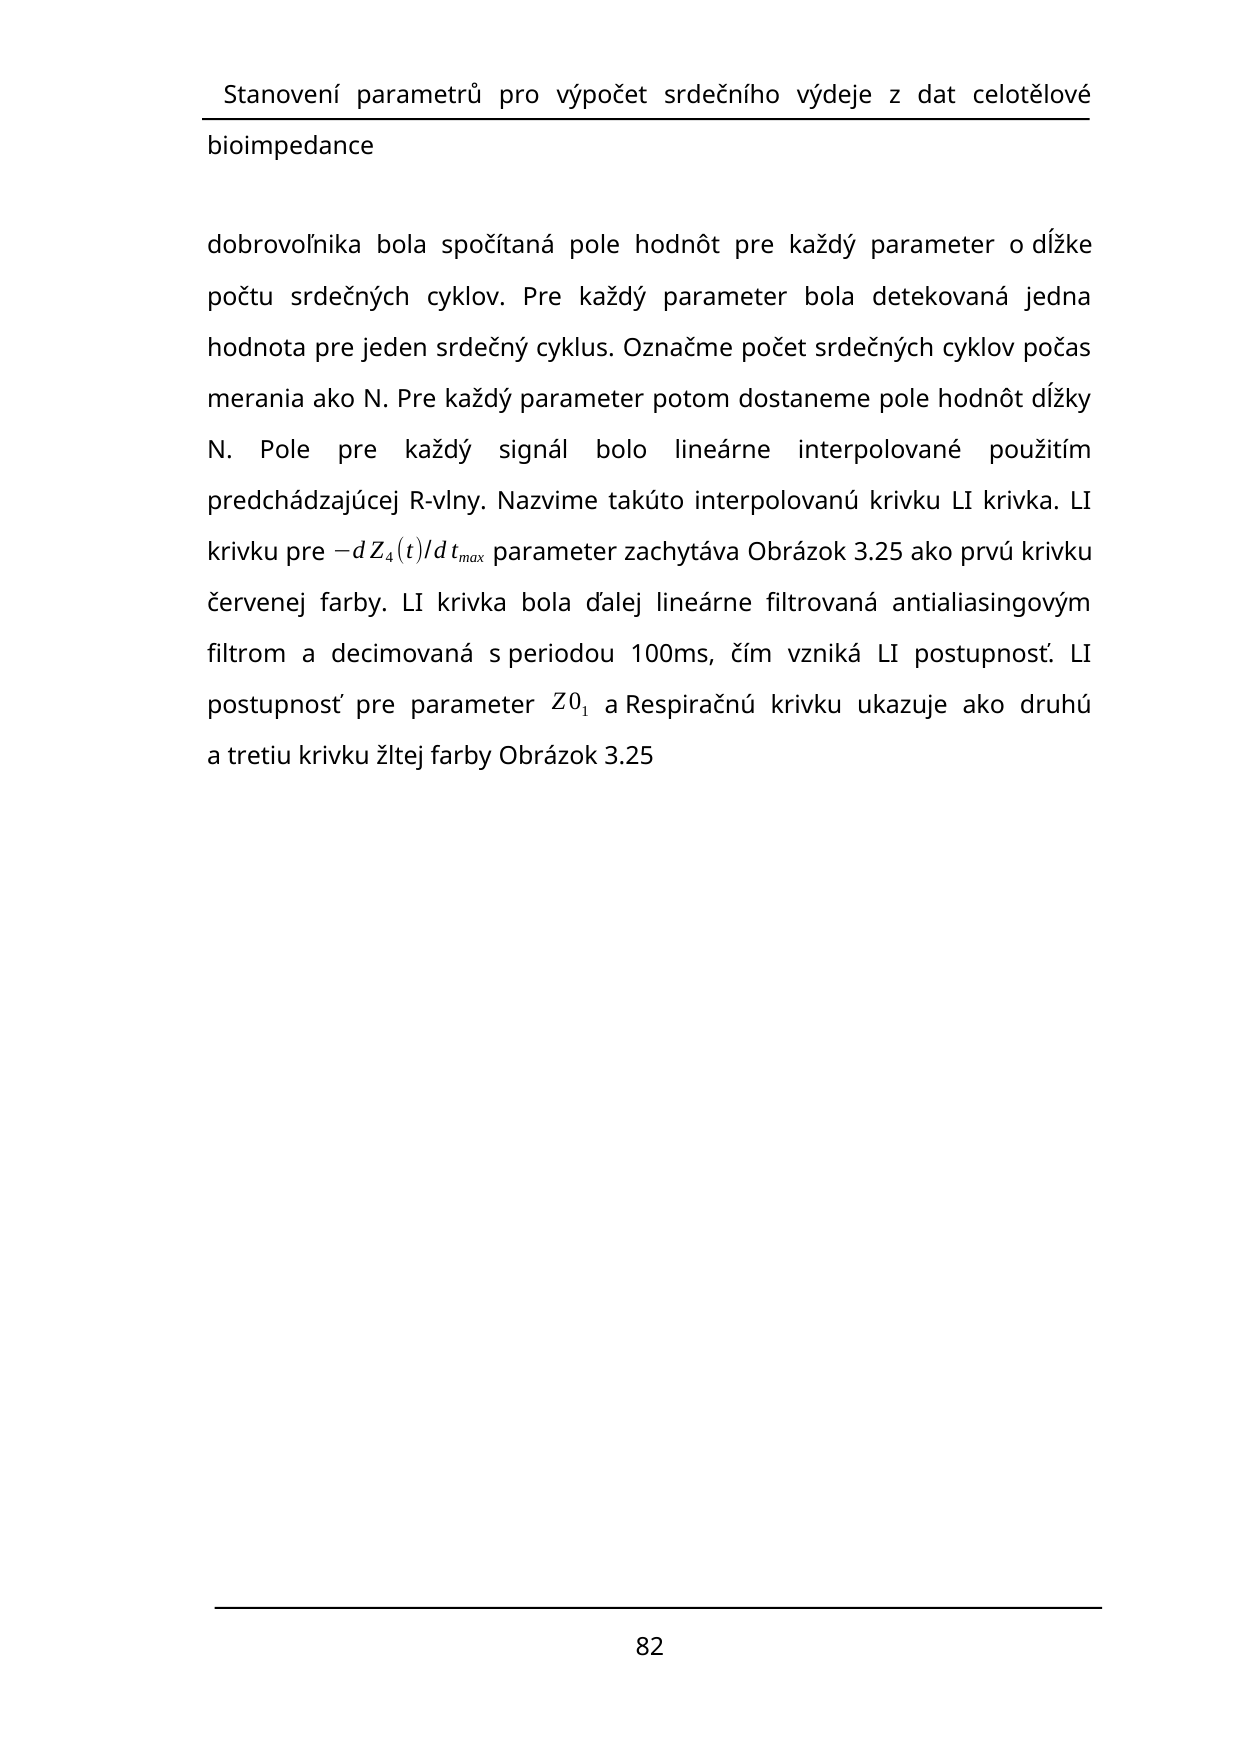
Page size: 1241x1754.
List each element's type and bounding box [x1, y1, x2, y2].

text [207, 227, 1092, 772]
